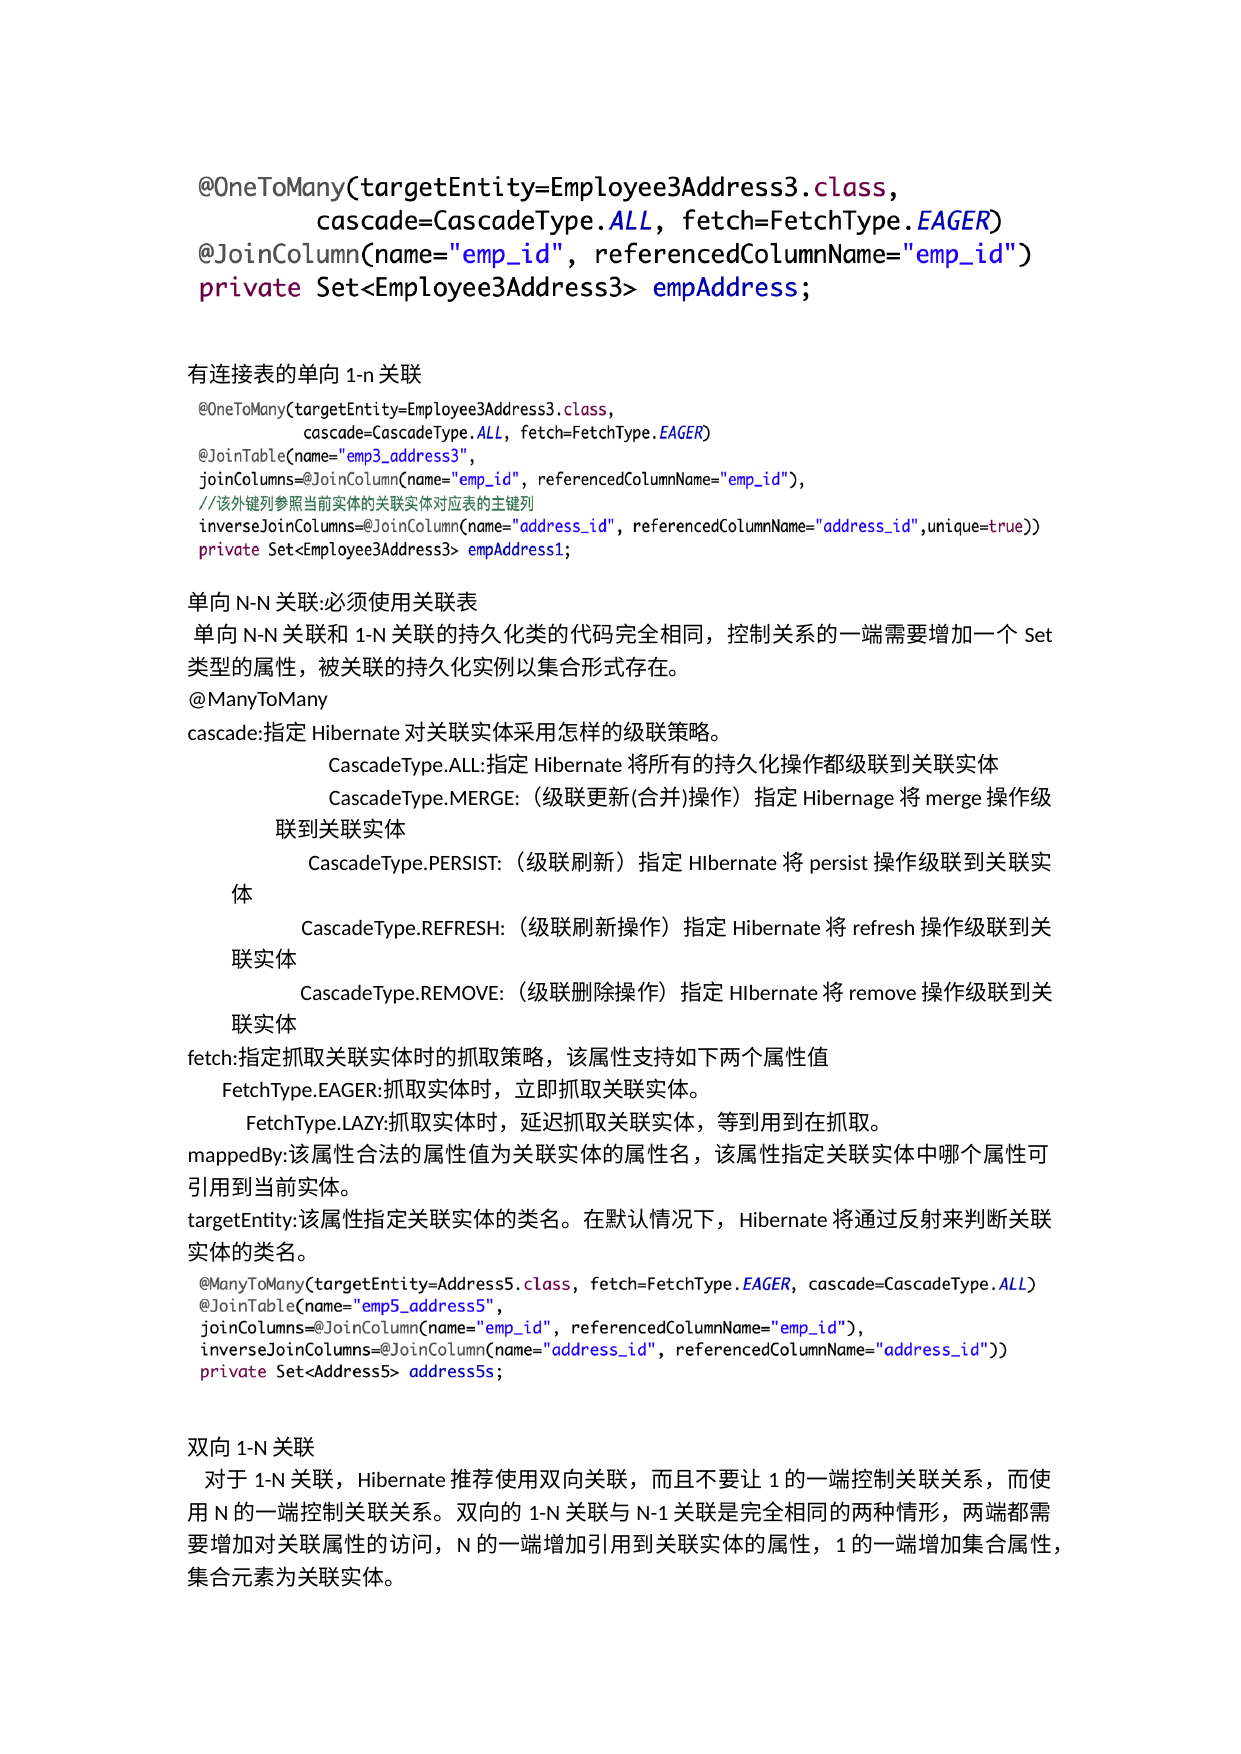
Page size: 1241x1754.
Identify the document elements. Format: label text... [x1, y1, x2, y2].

list 双向1-N关联 [187, 1429, 1053, 1462]
list CascadeType.REFRESH:（级联刷新操作）指定Hibernate将refresh操作级联到关联实体 [231, 909, 1053, 974]
list fetch:指定抓取关联实体时的抓取策略，该属性支持如下两个属性值 [187, 1039, 1053, 1072]
list @ManyToMany [187, 682, 1053, 714]
list targetEntity:该属性指定关联实体的类名。在默认情况下，Hibernate将通过反射来判断关联实体的类名。 [187, 1202, 1053, 1267]
list CascadeType.REMOVE:（级联删除操作）指定HIbernate将remove操作级联到关联实体 [231, 974, 1053, 1039]
list 有连接表的单向1-n关联 [187, 357, 1053, 389]
list mappedBy:该属性合法的属性值为关联实体的属性名，该属性指定关联实体中哪个属性可引用到当前实体。 [187, 1137, 1053, 1202]
picture [187, 389, 1053, 583]
list FetchType.EAGER:抓取实体时，立即抓取关联实体。 [187, 1072, 1053, 1104]
list CascadeType.ALL:指定Hibernate将所有的持久化操作都级联到关联实体 [187, 747, 1053, 779]
picture [187, 1267, 1053, 1390]
list FetchType.LAZY:抓取实体时，延迟抓取关联实体，等到用到在抓取。 [187, 1104, 1053, 1137]
list 对于1-N关联，Hibernate推荐使用双向关联，而且不要让1的一端控制关联关系，而使用N的一端控制关联关系。双向的1-N关联与N-1关联是完全相同的两种情形，两端都需要增加对关联属性的访问，N的一端增加引用到关联实体的属性，1的一端增加集合属性，集合元素为关联实体。 [187, 1462, 1053, 1592]
list CascadeType.MERGE:（级联更新(合并)操作）指定Hibernage将merge操作级联到关联实体 [275, 779, 1053, 844]
list 单向N-N关联和1-N关联的持久化类的代码完全相同，控制关系的一端需要增加一个Set类型的属性，被关联的持久化实例以集合形式存在。 [187, 617, 1053, 682]
list 单向N-N关联:必须使用关联表 [187, 584, 1053, 617]
list CascadeType.PERSIST:（级联刷新）指定HIbernate将persist操作级联到关联实体 [231, 844, 1053, 909]
list cascade:指定Hibernate对关联实体采用怎样的级联策略。 [187, 714, 1053, 747]
picture [187, 162, 1053, 326]
